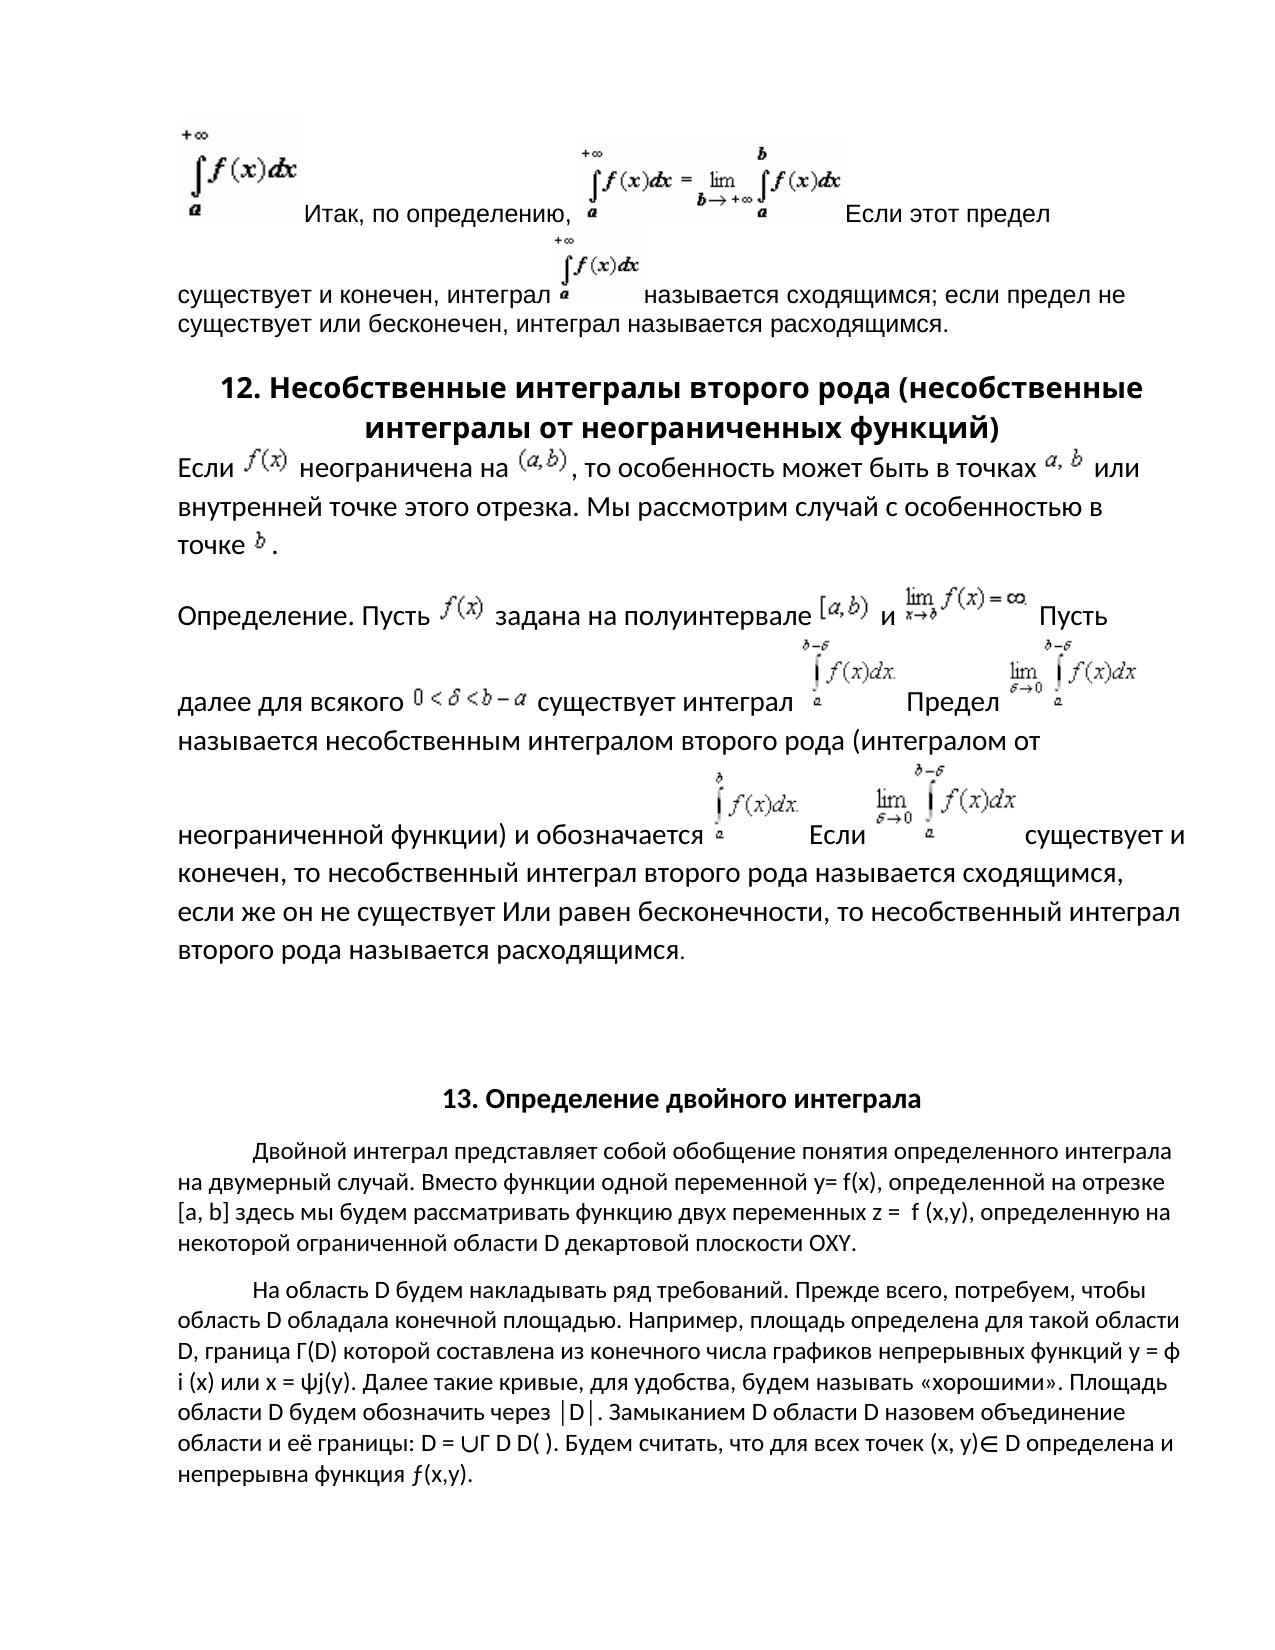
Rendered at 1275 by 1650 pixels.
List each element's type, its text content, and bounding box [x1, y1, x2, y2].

subtitle 12. Несобственные интегралы второго рода (несобственные интегралы от неограниченных функций) [177, 367, 1186, 447]
picture [252, 527, 272, 555]
picture [177, 118, 304, 223]
picture [515, 446, 571, 478]
text На область D будем накладывать ряд требований. Прежде всего, потребуем, чтобы область D обладала конечной площадью. Например, площадь определена для такой области D, граница Γ(D) которой составлена из конечного числа графиков непрерывных функций y = ϕ i (x) или x = ψj(y). Далее такие кривые, для удобства, будем называть «хорошими». Площадь области D будем обозначить через │D│. Замыканием D области D назовем объединение области и её границы: D = ∪Γ D D( ). Будем считать, что для всех точек (x, y)∈ D определена и непрерывна функция ƒ(x,y). [177, 1274, 1186, 1488]
picture [1006, 635, 1138, 712]
text Определение. Пусть задана на полуинтервале и Пусть далее для всякого существует интеграл Предел называется несобственным интегралом второго рода (интегралом от неограниченной функции) и обозначается Если существует и конечен, то несобственный интеграл второго рода называется сходящимся, если же он не существует Или равен бесконечности, то несобственный интеграл второго рода называется расходящимся. [177, 582, 1186, 967]
text 13. Определение двойного интеграла [177, 1080, 1186, 1116]
text Если неограничена на , то особенность может быть в точках или внутренней точке этого отрезка. Мы рассмотрим случай с особенностью в точке . [177, 447, 1186, 562]
picture [551, 228, 644, 304]
picture [872, 760, 1018, 845]
text Двойной интеграл представляет собой обобщение понятия определенного интеграла на двумерный случай. Вместо функции одной переменной y= f(x), определенной на отрезке [a, b] здесь мы будем рассматривать функцию двух переменных z = f (x,y), определенную на некоторой ограниченной области D декартовой плоскости OXY. [177, 1135, 1186, 1257]
picture [902, 581, 1033, 626]
picture [800, 635, 900, 712]
picture [1043, 446, 1087, 478]
picture [436, 593, 489, 626]
picture [410, 684, 531, 712]
picture [241, 446, 293, 478]
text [177, 118, 1186, 338]
picture [710, 768, 803, 845]
picture [818, 593, 874, 626]
picture [578, 140, 845, 223]
